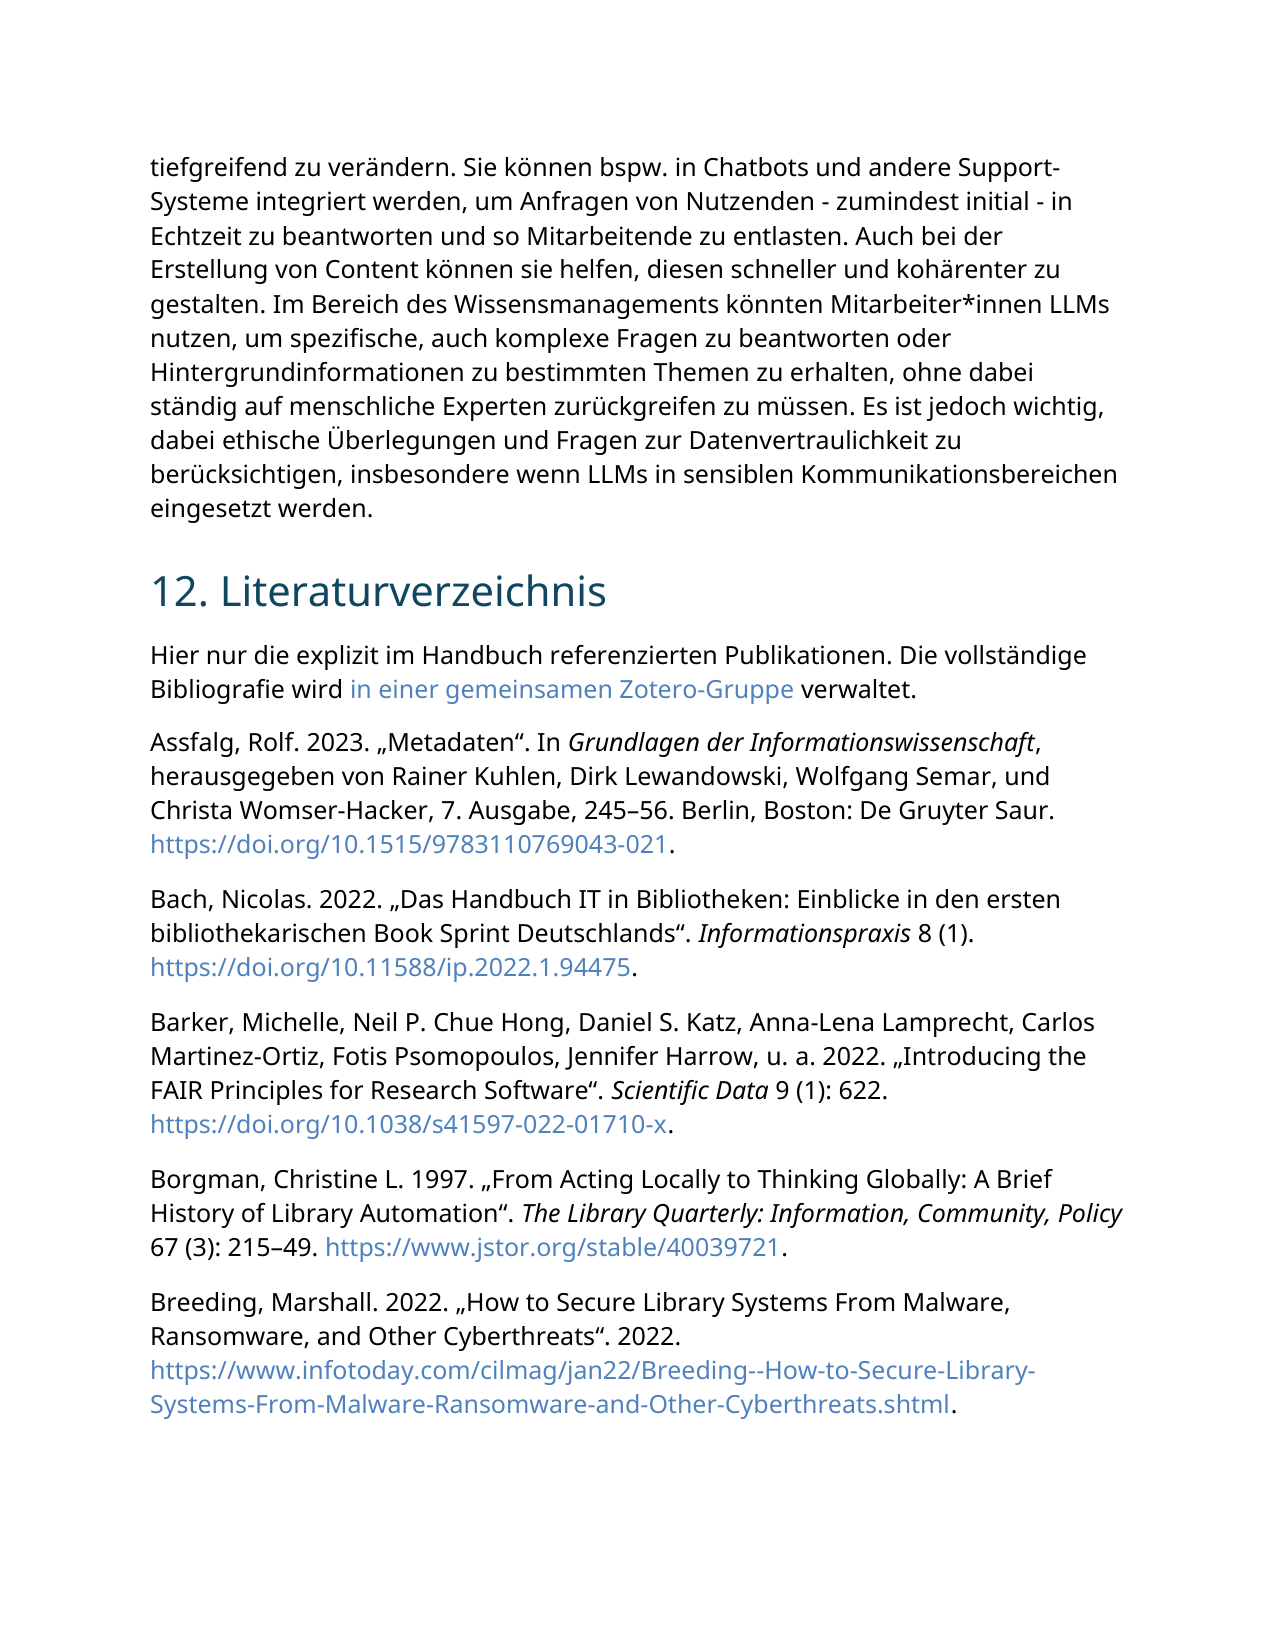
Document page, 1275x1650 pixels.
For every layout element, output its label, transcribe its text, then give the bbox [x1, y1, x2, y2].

text Hier nur die explizit im Handbuch referenzierten Publikationen. Die vollständige Bibliografie wird in einer gemeinsamen Zotero-Gruppe verwaltet. [150, 638, 1125, 706]
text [150, 150, 1125, 525]
text Assfalg, Rolf. 2023. „Metadaten“. In Grundlagen der Informationswissenschaft, herausgegeben von Rainer Kuhlen, Dirk Lewandowski, Wolfgang Semar, und Christa Womser-Hacker, 7. Ausgabe, 245–56. Berlin, Boston: De Gruyter Saur. https://doi.org/10.1515/9783110769043-021. [150, 724, 1125, 861]
text Borgman, Christine L. 1997. „From Acting Locally to Thinking Globally: A Brief History of Library Automation“. The Library Quarterly: Information, Community, Policy 67 (3): 215–49. https://www.jstor.org/stable/40039721. [150, 1162, 1125, 1264]
text Bach, Nicolas. 2022. „Das Handbuch IT in Bibliotheken: Einblicke in den ersten bibliothekarischen Book Sprint Deutschlands“. Informationspraxis 8 (1). https://doi.org/10.11588/ip.2022.1.94475. [150, 882, 1125, 984]
text Barker, Michelle, Neil P. Chue Hong, Daniel S. Katz, Anna-Lena Lamprecht, Carlos Martinez-Ortiz, Fotis Psomopoulos, Jennifer Harrow, u. a. 2022. „Introducing the FAIR Principles for Research Software“. Scientific Data 9 (1): 622. https://doi.org/10.1038/s41597-022-01710-x. [150, 1005, 1125, 1141]
subtitle 12. Literaturverzeichnis [150, 562, 1125, 619]
text Breeding, Marshall. 2022. „How to Secure Library Systems From Malware, Ransomware, and Other Cyberthreats“. 2022. https://www.infotoday.com/cilmag/jan22/Breeding--How-to-Secure-Library-Systems-From-Malware-Ransomware-and-Other-Cyberthreats.shtml. [150, 1285, 1125, 1421]
